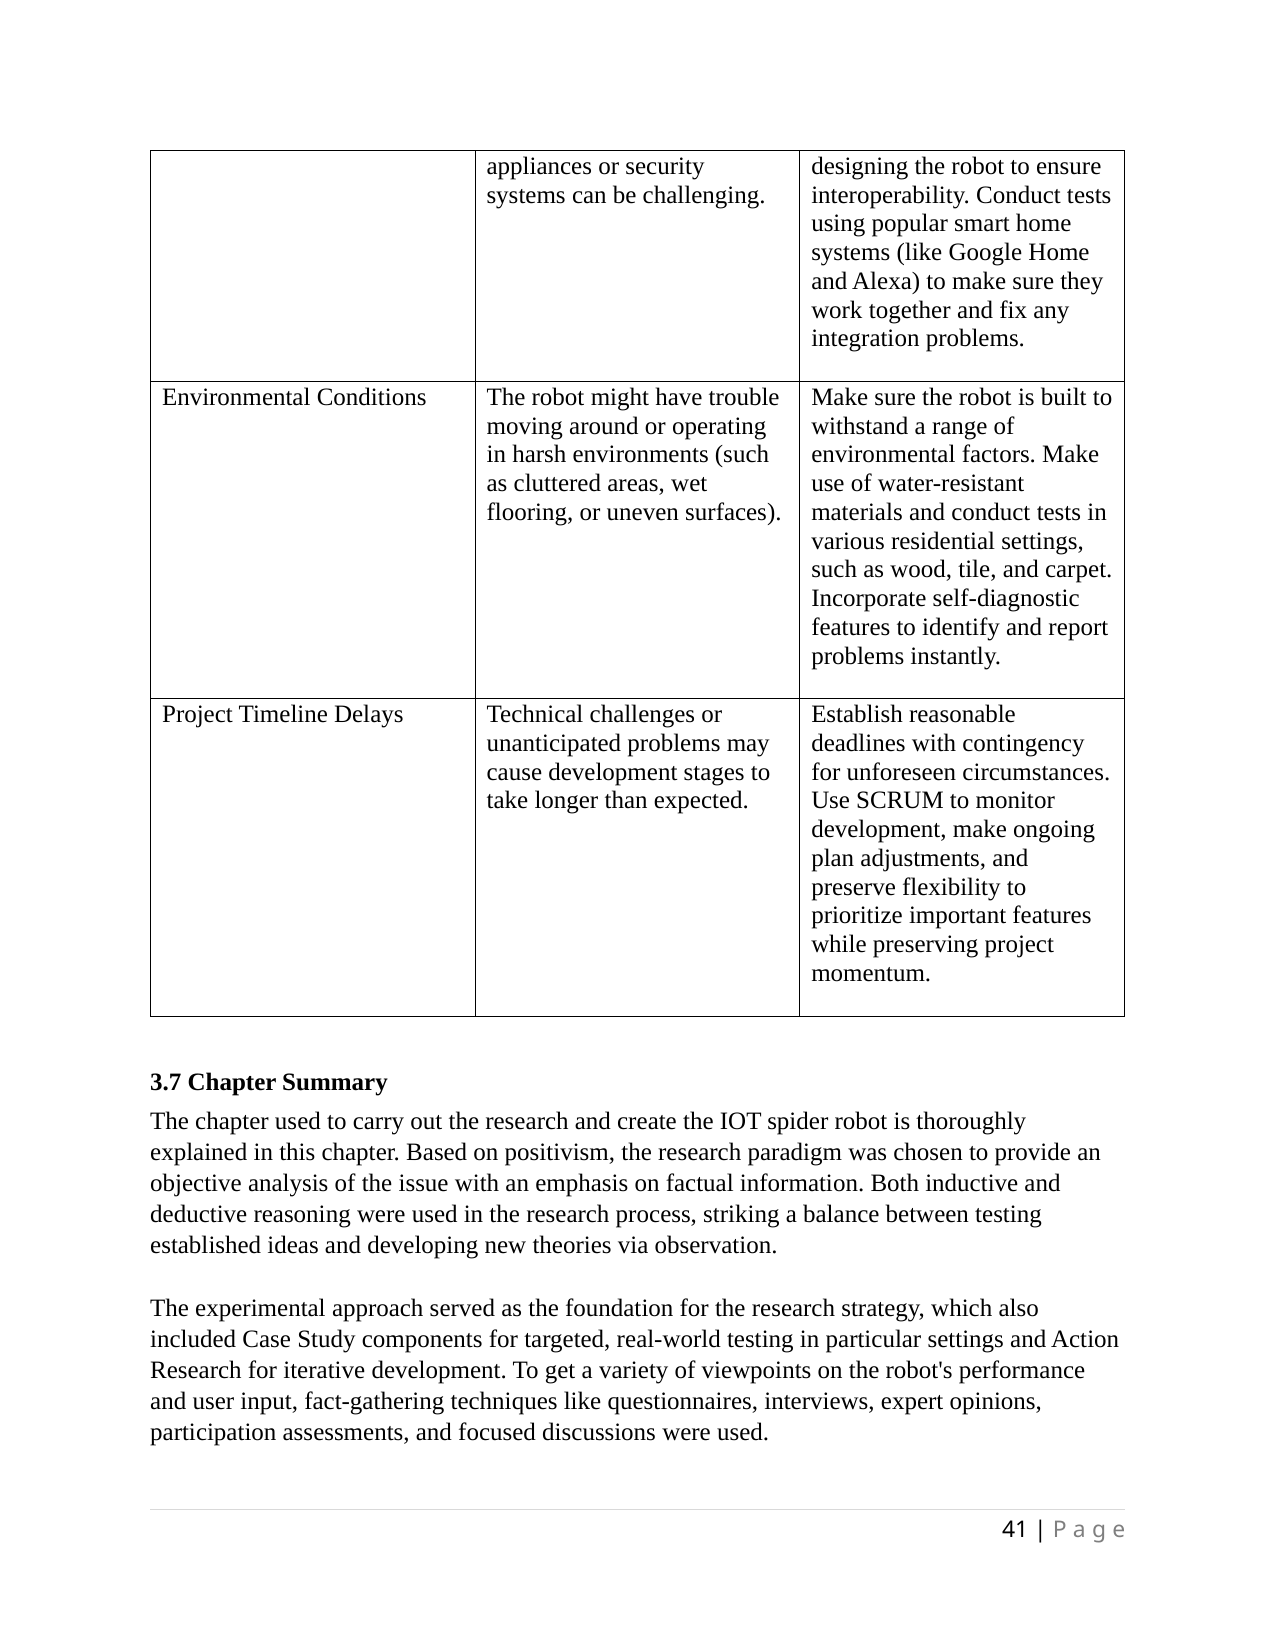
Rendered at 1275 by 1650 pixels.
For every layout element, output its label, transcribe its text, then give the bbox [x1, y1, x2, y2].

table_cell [476, 151, 799, 381]
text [150, 1106, 1125, 1477]
table_cell Environmental Conditions [151, 382, 475, 698]
table_cell Technical challenges or unanticipated problems may cause development stages to take longer than expected. [476, 699, 799, 1016]
subtitle 3.7 Chapter Summary [150, 1067, 1125, 1096]
table_cell The robot might have trouble moving around or operating in harsh environments (such as cluttered areas, wet flooring, or uneven surfaces). [476, 382, 799, 698]
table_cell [151, 151, 475, 381]
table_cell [800, 151, 1124, 381]
table_cell Establish reasonable deadlines with contingency for unforeseen circumstances. Use SCRUM to monitor development, make ongoing plan adjustments, and preserve flexibility to prioritize important features while preserving project momentum. [800, 699, 1124, 1016]
table_cell Make sure the robot is built to withstand a range of environmental factors. Make use of water-resistant materials and conduct tests in various residential settings, such as wood, tile, and carpet. Incorporate self-diagnostic features to identify and report problems instantly. [800, 382, 1124, 698]
table_cell Project Timeline Delays [151, 699, 475, 1016]
